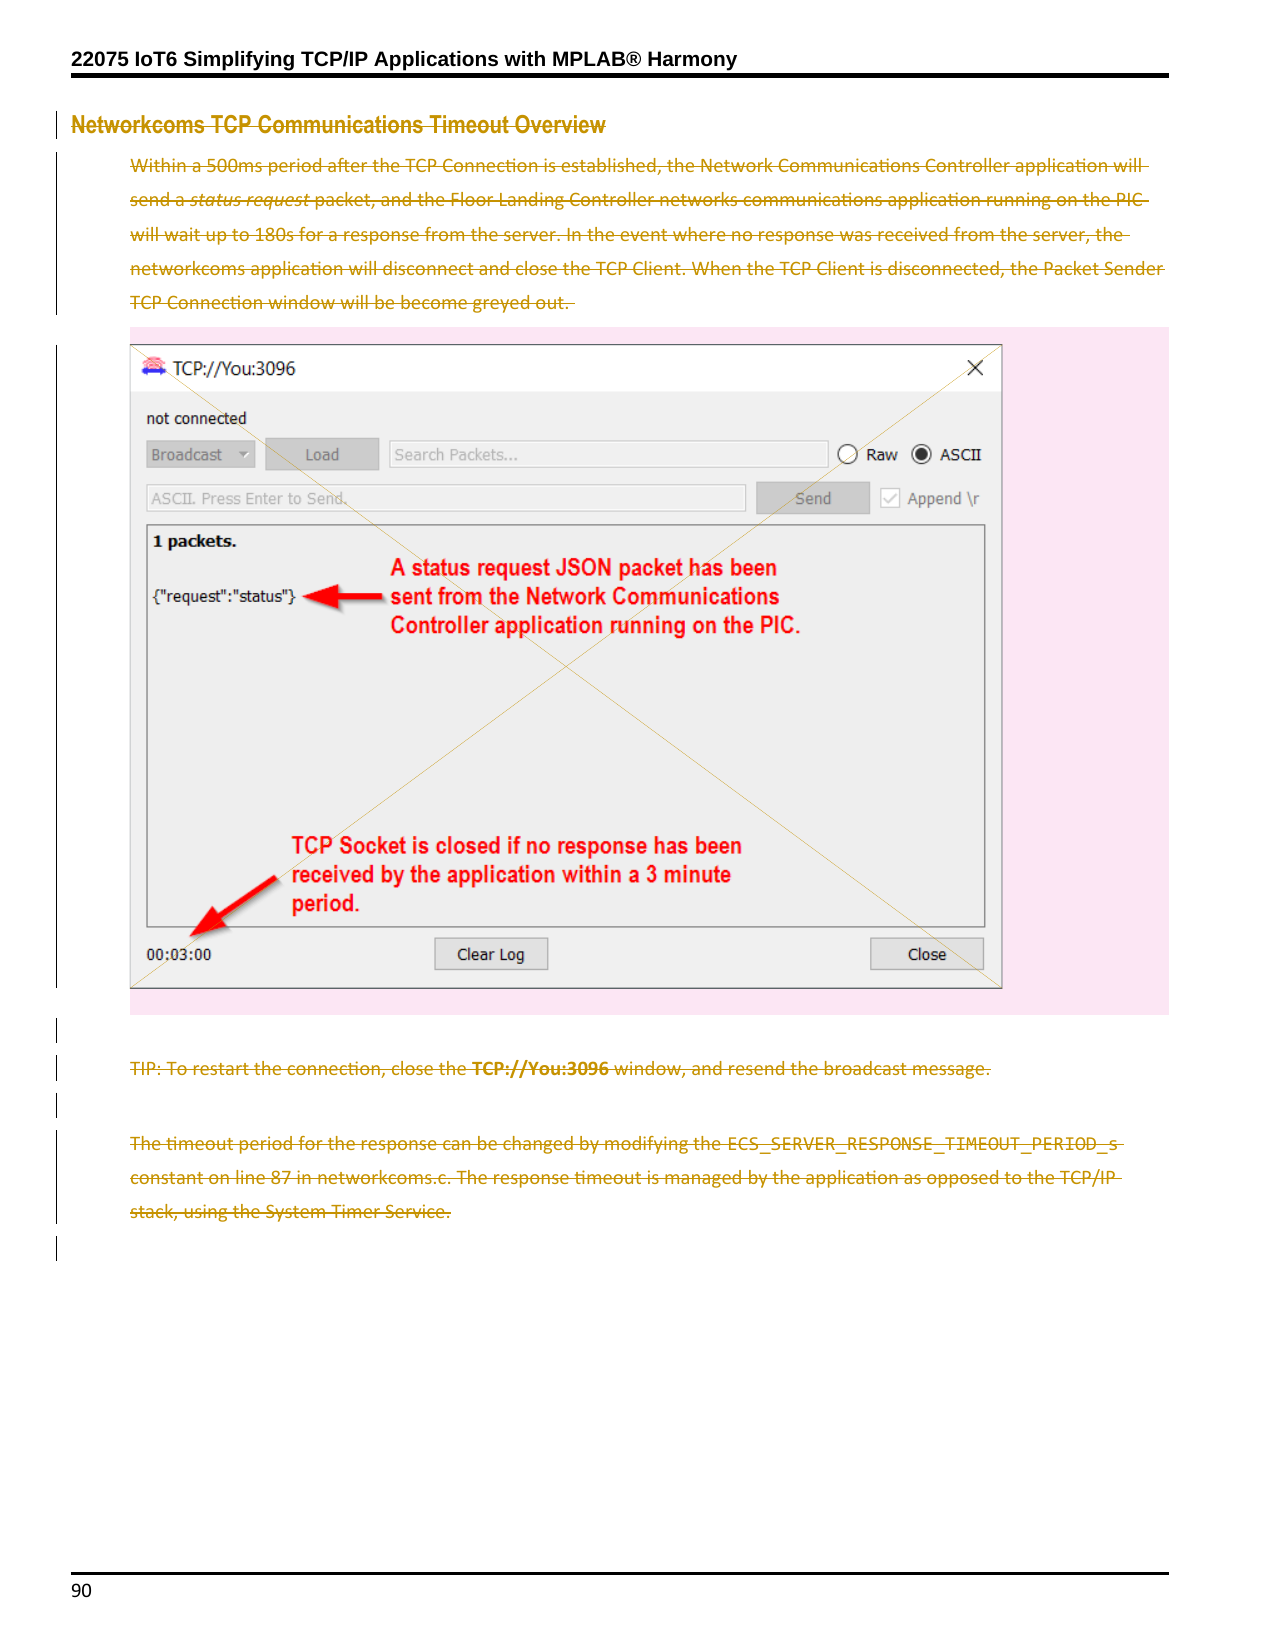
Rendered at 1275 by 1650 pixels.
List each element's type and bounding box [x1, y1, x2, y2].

picture [129, 345, 565, 988]
picture [567, 346, 1003, 987]
picture [131, 344, 1001, 665]
picture [131, 668, 1001, 989]
